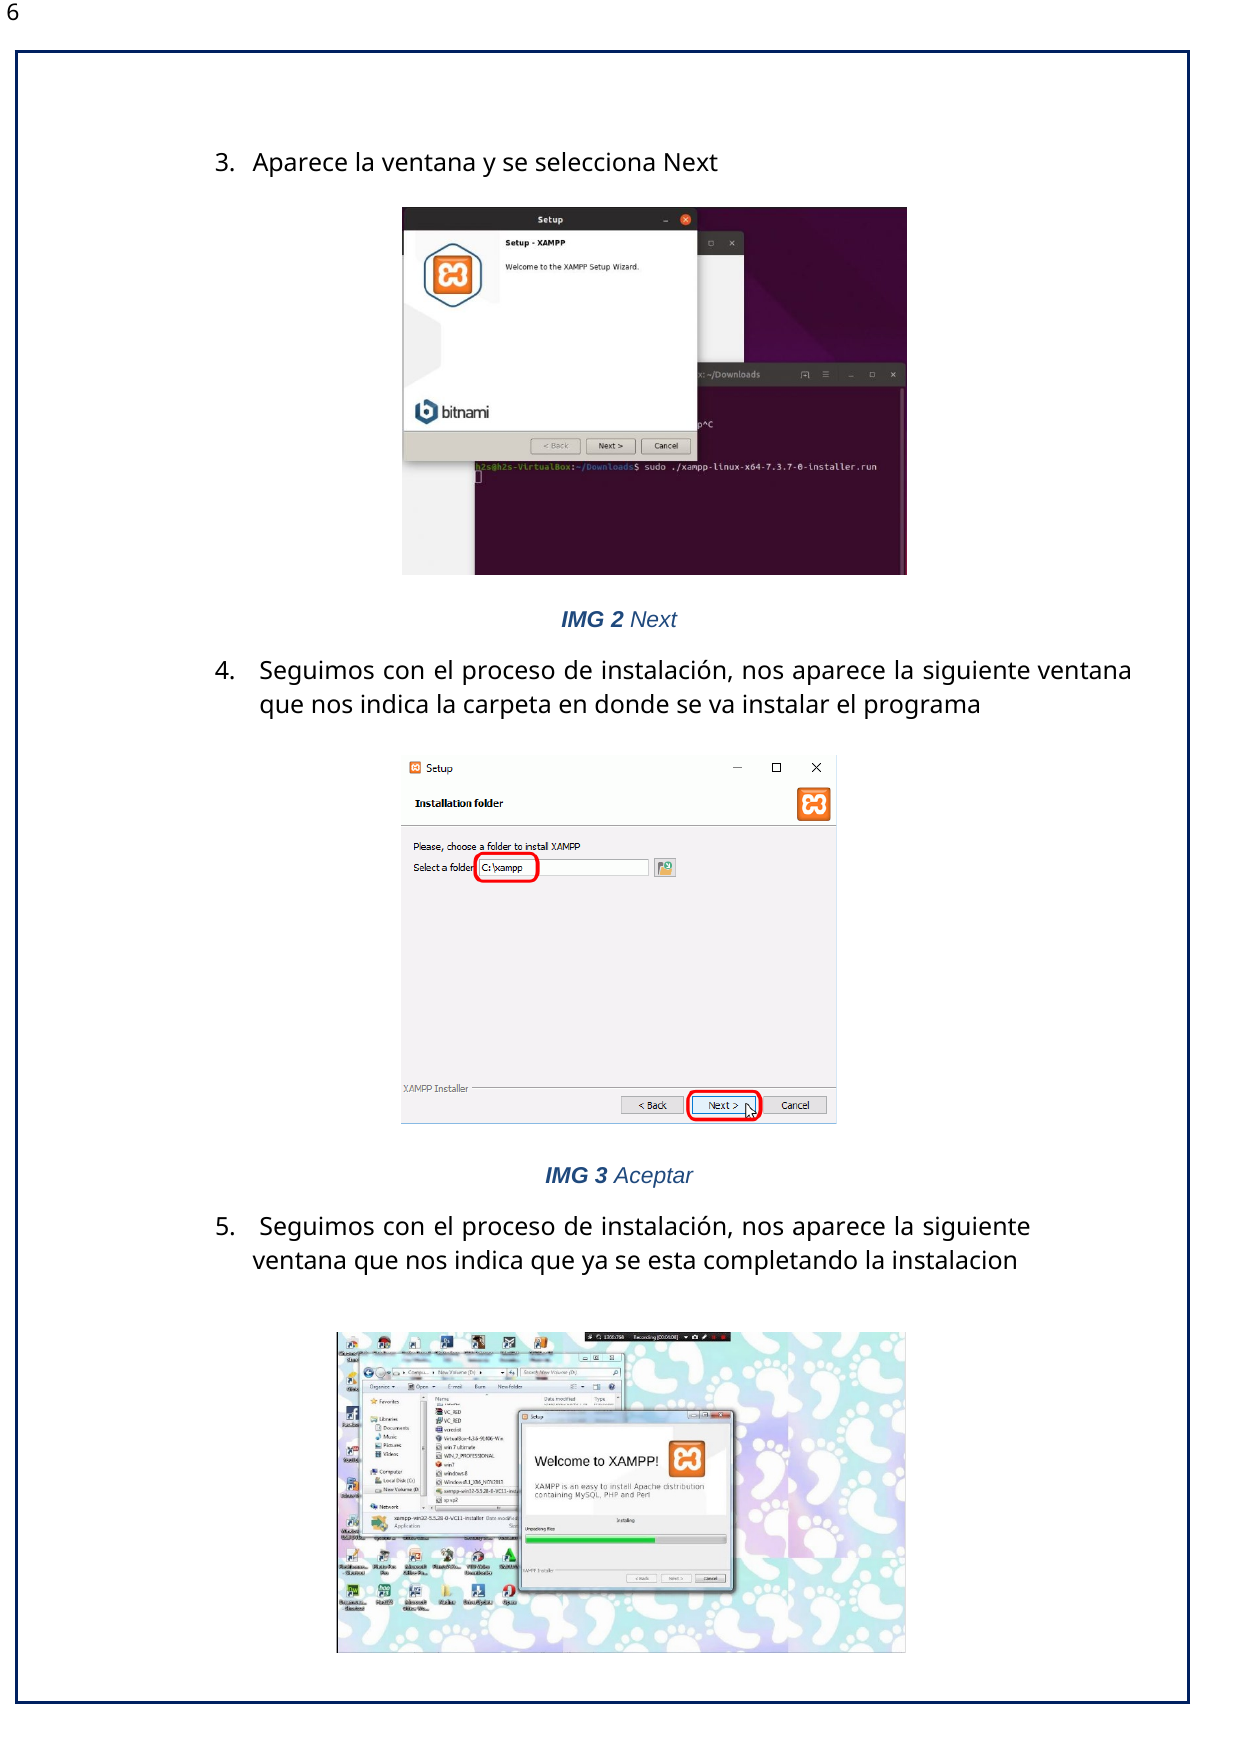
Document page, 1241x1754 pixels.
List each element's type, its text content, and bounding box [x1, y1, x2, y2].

list Seguimos con el proceso de instalación, nos aparece la siguiente ventana que nos indica la carpeta en donde se va instalar el programa [214, 653, 1169, 721]
text IMG 3 Aceptar [87, 1162, 1153, 1188]
text IMG 2 Next [87, 606, 1153, 632]
list Aparece la ventana y se selecciona Next [214, 145, 1169, 179]
list Seguimos con el proceso de instalación, nos aparece la siguiente ventana que nos indica que ya se esta completando la instalacion [215, 1209, 1063, 1277]
picture [402, 207, 907, 575]
picture [336, 1332, 906, 1653]
picture [401, 755, 837, 1124]
